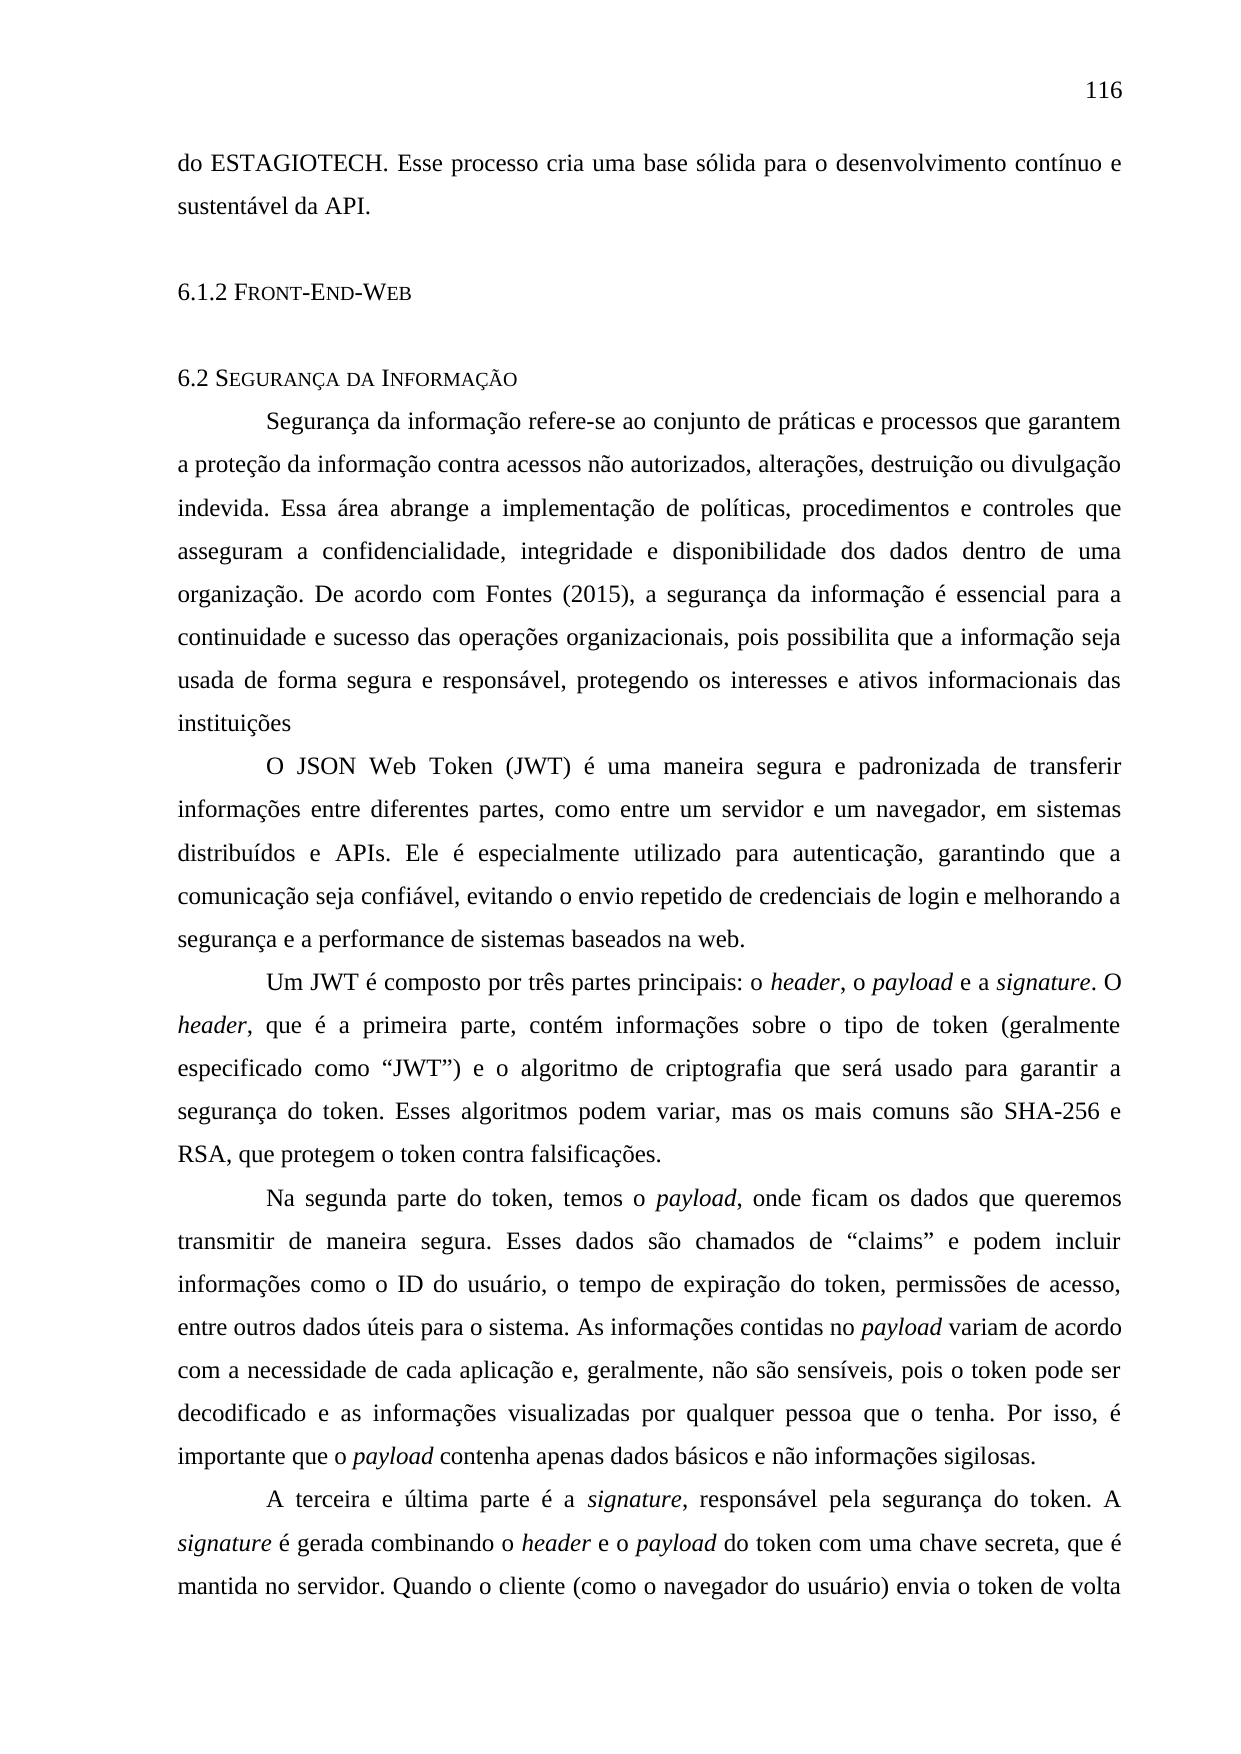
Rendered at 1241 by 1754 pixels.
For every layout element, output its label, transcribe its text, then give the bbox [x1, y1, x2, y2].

subtitle 6.2 Segurança da Informação [177, 363, 1122, 392]
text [177, 148, 1122, 219]
text O JSON Web Token (JWT) é uma maneira segura e padronizada de transferir informações entre diferentes partes, como entre um servidor e um navegador, em sistemas distribuídos e APIs. Ele é especialmente utilizado para autenticação, garantindo que a comunicação seja confiável, evitando o envio repetido de credenciais de login e melhorando a segurança e a performance de sistemas baseados na web. [177, 751, 1122, 953]
text Segurança da informação refere-se ao conjunto de práticas e processos que garantem a proteção da informação contra acessos não autorizados, alterações, destruição ou divulgação indevida. Essa área abrange a implementação de políticas, procedimentos e controles que asseguram a confidencialidade, integridade e disponibilidade dos dados dentro de uma organização. De acordo com Fontes (2015), a segurança da informação é essencial para a continuidade e sucesso das operações organizacionais, pois possibilita que a informação seja usada de forma segura e responsável, protegendo os interesses e ativos informacionais das instituições [177, 406, 1122, 737]
subtitle 6.1.2 Front-End-Web [177, 277, 1122, 306]
text Na segunda parte do token, temos o payload, onde ficam os dados que queremos transmitir de maneira segura. Esses dados são chamados de “claims” e podem incluir informações como o ID do usuário, o tempo de expiração do token, permissões de acesso, entre outros dados úteis para o sistema. As informações contidas no payload variam de acordo com a necessidade de cada aplicação e, geralmente, não são sensíveis, pois o token pode ser decodificado e as informações visualizadas por qualquer pessoa que o tenha. Por isso, é importante que o payload contenha apenas dados básicos e não informações sigilosas. [177, 1183, 1122, 1470]
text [177, 1484, 1122, 1599]
text Um JWT é composto por três partes principais: o header, o payload e a signature. O header, que é a primeira parte, contém informações sobre o tipo de token (geralmente especificado como “JWT”) e o algoritmo de criptografia que será usado para garantir a segurança do token. Esses algoritmos podem variar, mas os mais comuns são SHA-256 e RSA, que protegem o token contra falsificações. [177, 967, 1122, 1168]
